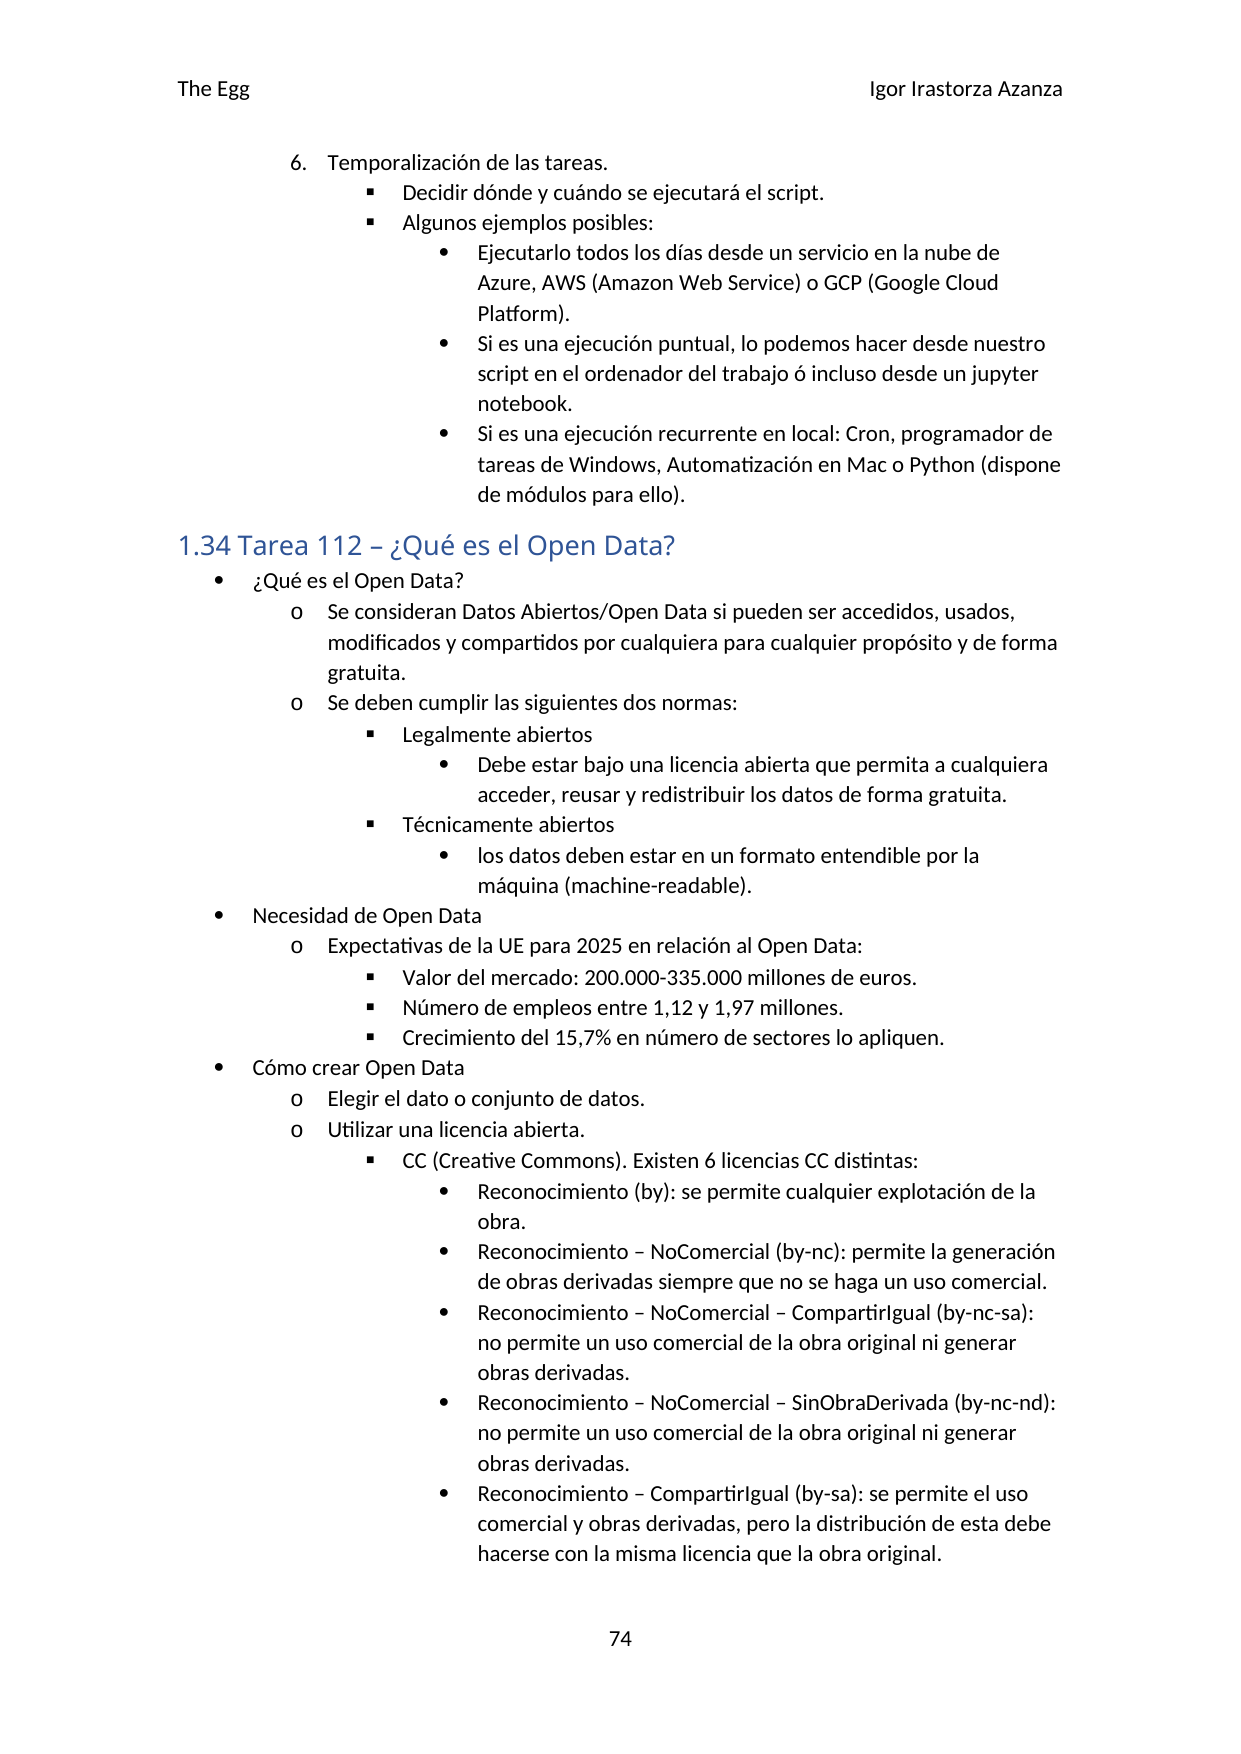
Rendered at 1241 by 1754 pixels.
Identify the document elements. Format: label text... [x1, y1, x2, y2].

list Debe estar bajo una licencia abierta que permita a cualquiera acceder, reusar y redistribuir los datos de forma gratuita. [440, 750, 1063, 808]
list Utilizar una licencia abierta. [290, 1115, 1063, 1144]
list Ejecutarlo todos los días desde un servicio en la nube de Azure, AWS (Amazon Web Service) o GCP (Google Cloud Platform). [440, 238, 1063, 327]
subtitle Tarea 112 – ¿Qué es el Open Data? [177, 527, 1063, 564]
list Cómo crear Open Data [215, 1053, 1063, 1082]
list Expectativas de la UE para 2025 en relación al Open Data: [290, 931, 1063, 961]
list Si es una ejecución recurrente en local: Cron, programador de tareas de Windows, Automatización en Mac o Python (dispone de módulos para ello). [440, 419, 1063, 508]
list Necesidad de Open Data [215, 901, 1063, 929]
list Algunos ejemplos posibles: [365, 208, 1063, 236]
list Elegir el dato o conjunto de datos. [290, 1084, 1063, 1113]
list CC (Creative Commons). Existen 6 licencias CC distintas: [365, 1147, 1063, 1175]
list Se deben cumplir las siguientes dos normas: [290, 688, 1063, 718]
list Valor del mercado: 200.000-335.000 millones de euros. [365, 963, 1063, 991]
list Número de empleos entre 1,12 y 1,97 millones. [365, 993, 1063, 1021]
list Reconocimiento (by): se permite cualquier explotación de la obra. [440, 1177, 1063, 1235]
list Legalmente abiertos [365, 720, 1063, 748]
list ¿Qué es el Open Data? [215, 567, 1063, 594]
list Reconocimiento – CompartirIgual (by-sa): se permite el uso comercial y obras derivadas, pero la distribución de esta debe hacerse con la misma licencia que la obra original. [440, 1479, 1063, 1567]
list Decidir dónde y cuándo se ejecutará el script. [365, 178, 1063, 206]
list Temporalización de las tareas. [290, 148, 1063, 176]
list Reconocimiento – NoComercial – SinObraDerivada (by-nc-nd): no permite un uso comercial de la obra original ni generar obras derivadas. [440, 1388, 1063, 1477]
list Si es una ejecución puntual, lo podemos hacer desde nuestro script en el ordenador del trabajo ó incluso desde un jupyter notebook. [440, 329, 1063, 417]
list Crecimiento del 15,7% en número de sectores lo apliquen. [365, 1023, 1063, 1051]
list Técnicamente abiertos [365, 811, 1063, 839]
list Reconocimiento – NoComercial – CompartirIgual (by-nc-sa): no permite un uso comercial de la obra original ni generar obras derivadas. [440, 1298, 1063, 1386]
list los datos deben estar en un formato entendible por la máquina (machine-readable). [440, 841, 1063, 899]
list Se consideran Datos Abiertos/Open Data si pueden ser accedidos, usados, modificados y compartidos por cualquiera para cualquier propósito y de forma gratuita. [290, 597, 1063, 686]
list Reconocimiento – NoComercial (by-nc): permite la generación de obras derivadas siempre que no se haga un uso comercial. [440, 1237, 1063, 1296]
